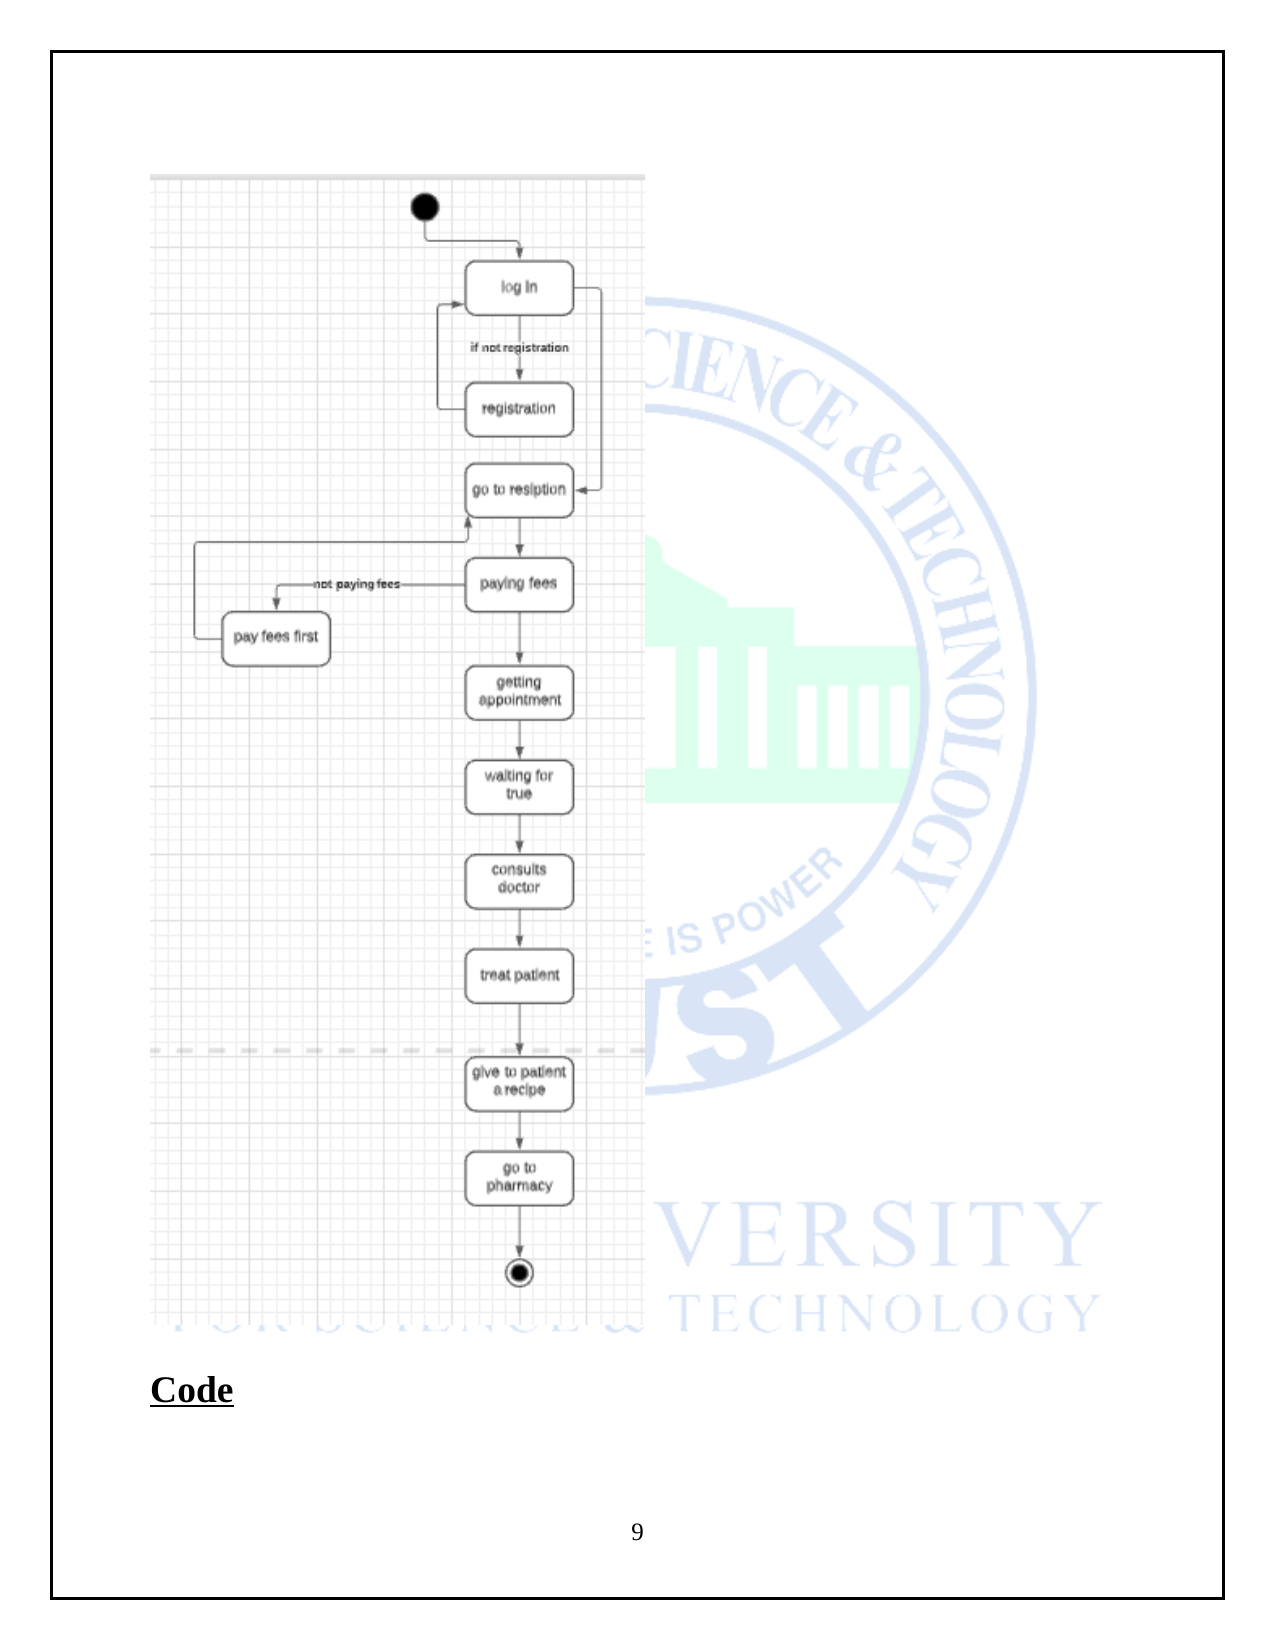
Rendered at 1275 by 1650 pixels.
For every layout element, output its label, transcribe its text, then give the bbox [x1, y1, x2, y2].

text Code [150, 1368, 1125, 1411]
picture [150, 174, 645, 1325]
